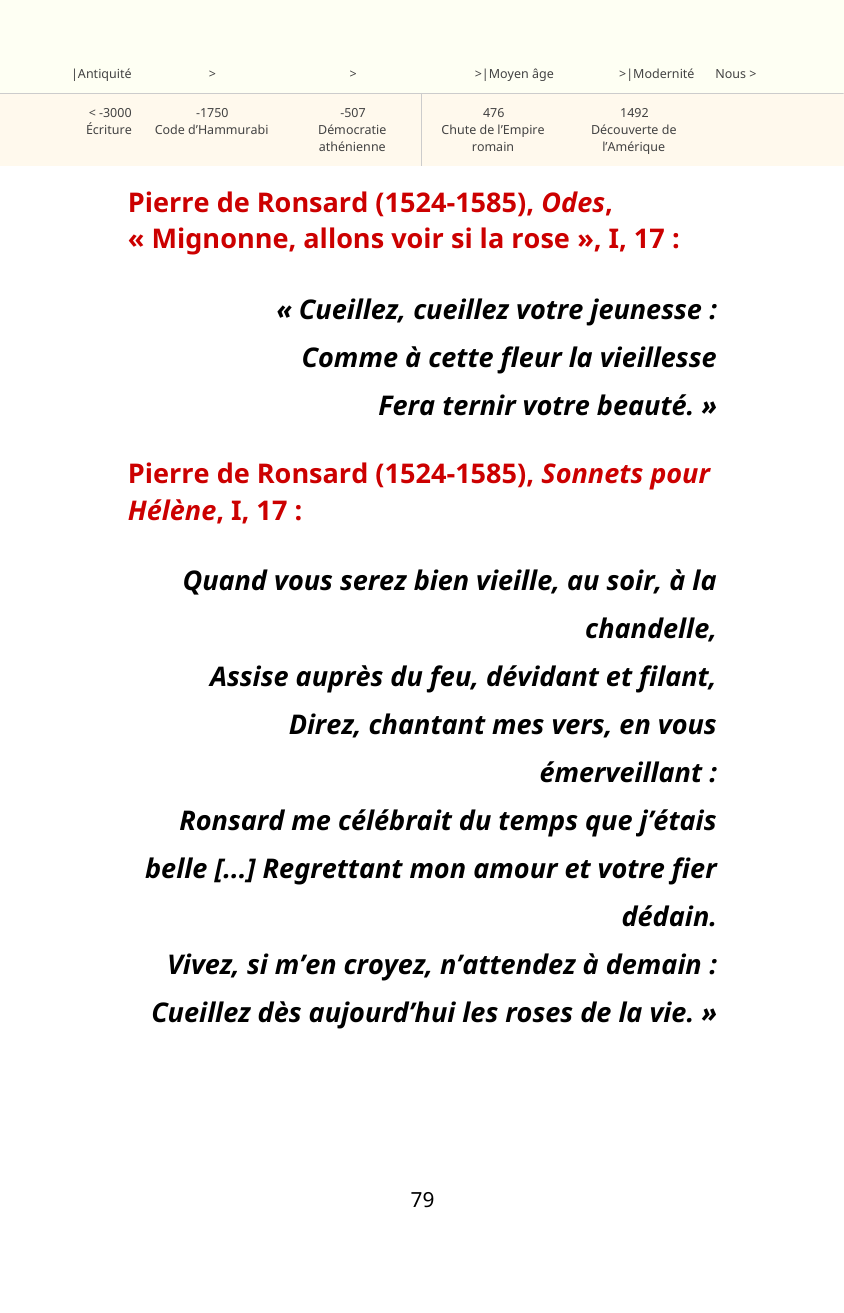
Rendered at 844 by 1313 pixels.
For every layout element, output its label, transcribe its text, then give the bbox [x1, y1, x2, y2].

subtitle Pierre de Ronsard (1524-1585), Odes, « Mignonne, allons voir si la rose », I, 17 : [128, 183, 717, 257]
subtitle « Cueillez, cueillez votre jeunesse : Comme à cette fleur la vieillesse Fera ternir votre beauté. » [128, 290, 717, 423]
subtitle Quand vous serez bien vieille, au soir, à la chandelle, Assise auprès du feu, dévidant et filant, Direz, chantant mes vers, en vous émerveillant : Ronsard me célébrait du temps que j’étais belle [...] Regrettant mon amour et votre fier dédain. Vivez, si m’en croyez, n’attendez à demain : Cueillez dès aujourd’hui les roses de la vie. » [128, 562, 717, 1030]
subtitle Pierre de Ronsard (1524-1585), Sonnets pour Hélène, I, 17 : [128, 455, 717, 528]
